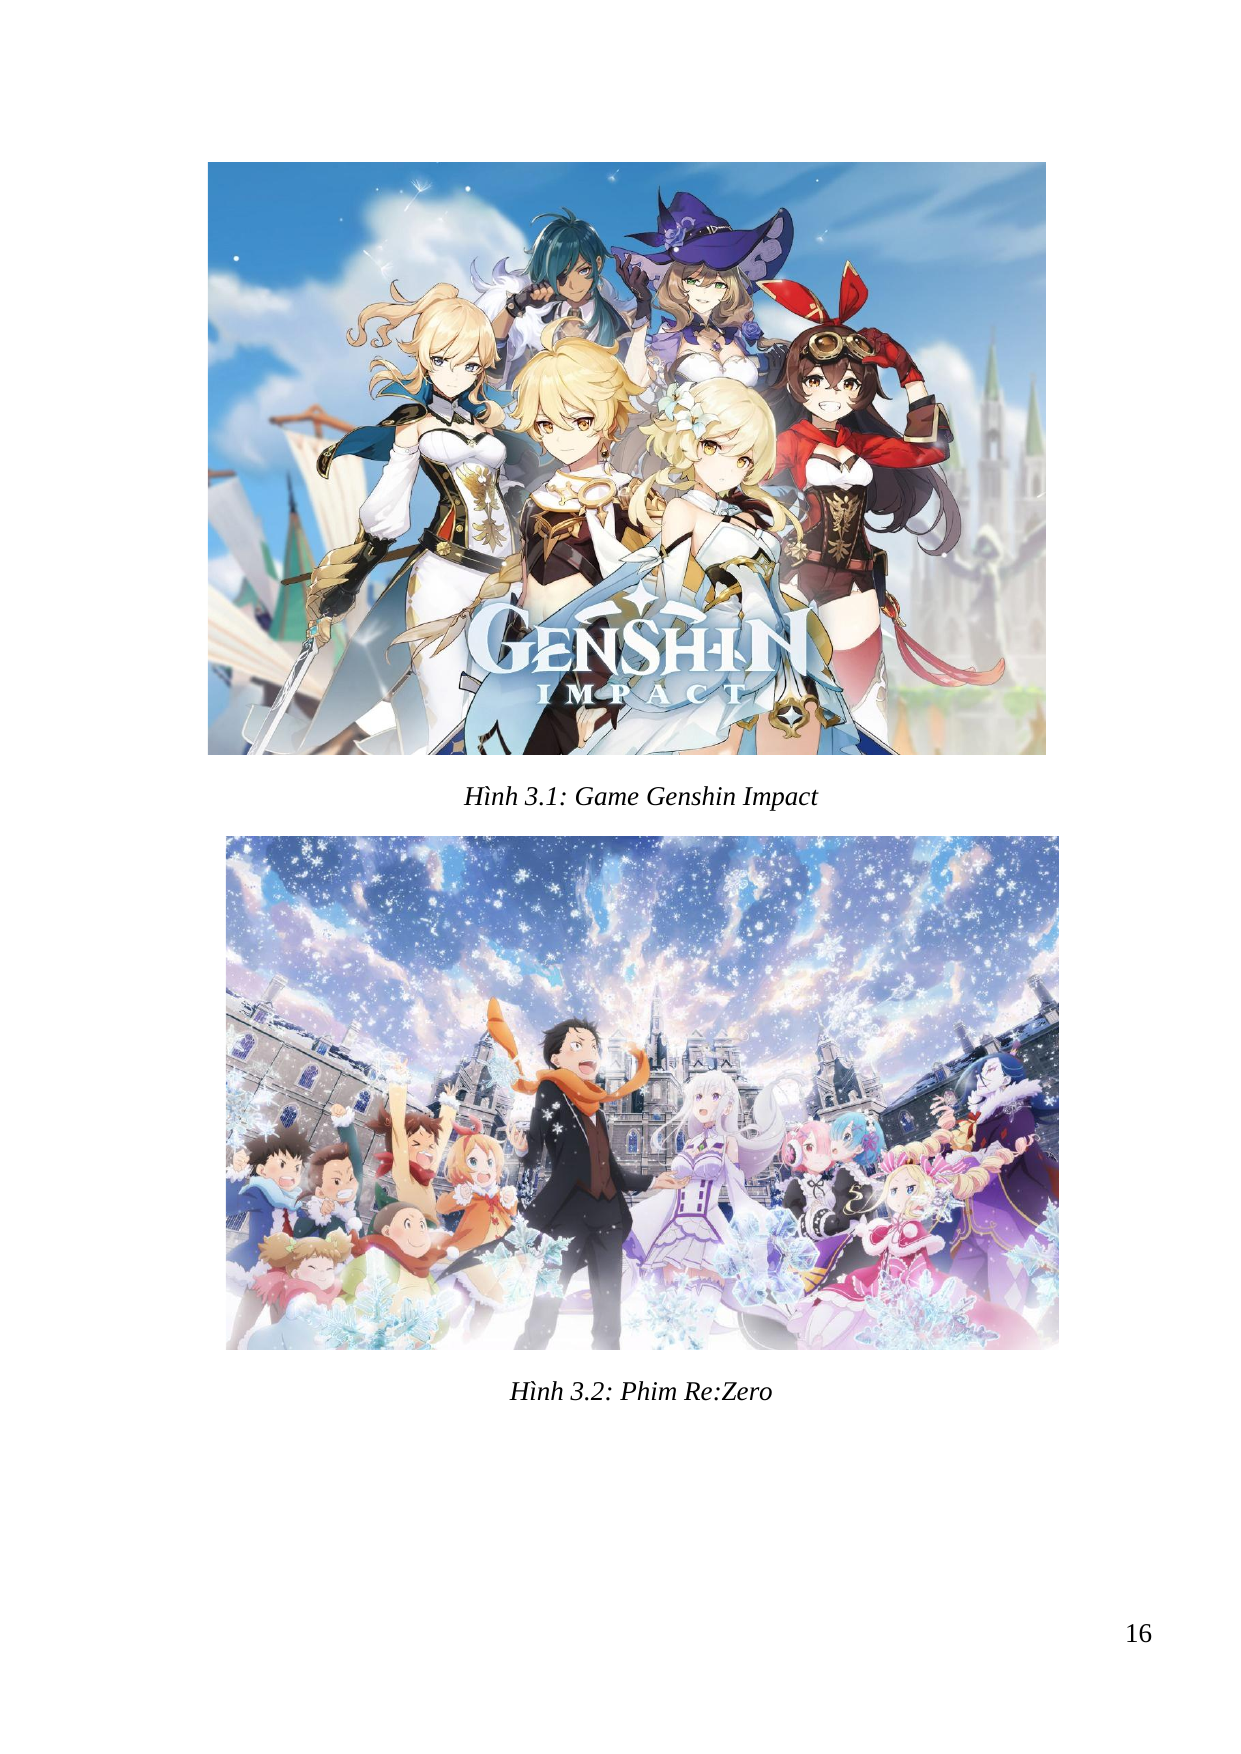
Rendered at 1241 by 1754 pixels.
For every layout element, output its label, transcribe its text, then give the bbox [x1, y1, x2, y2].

picture [225, 836, 1059, 1350]
text Hình 3.1: Game Genshin Impact [133, 780, 1152, 811]
text Hình 3.2: Phim Re:Zero [133, 1374, 1152, 1406]
picture [207, 162, 1046, 755]
